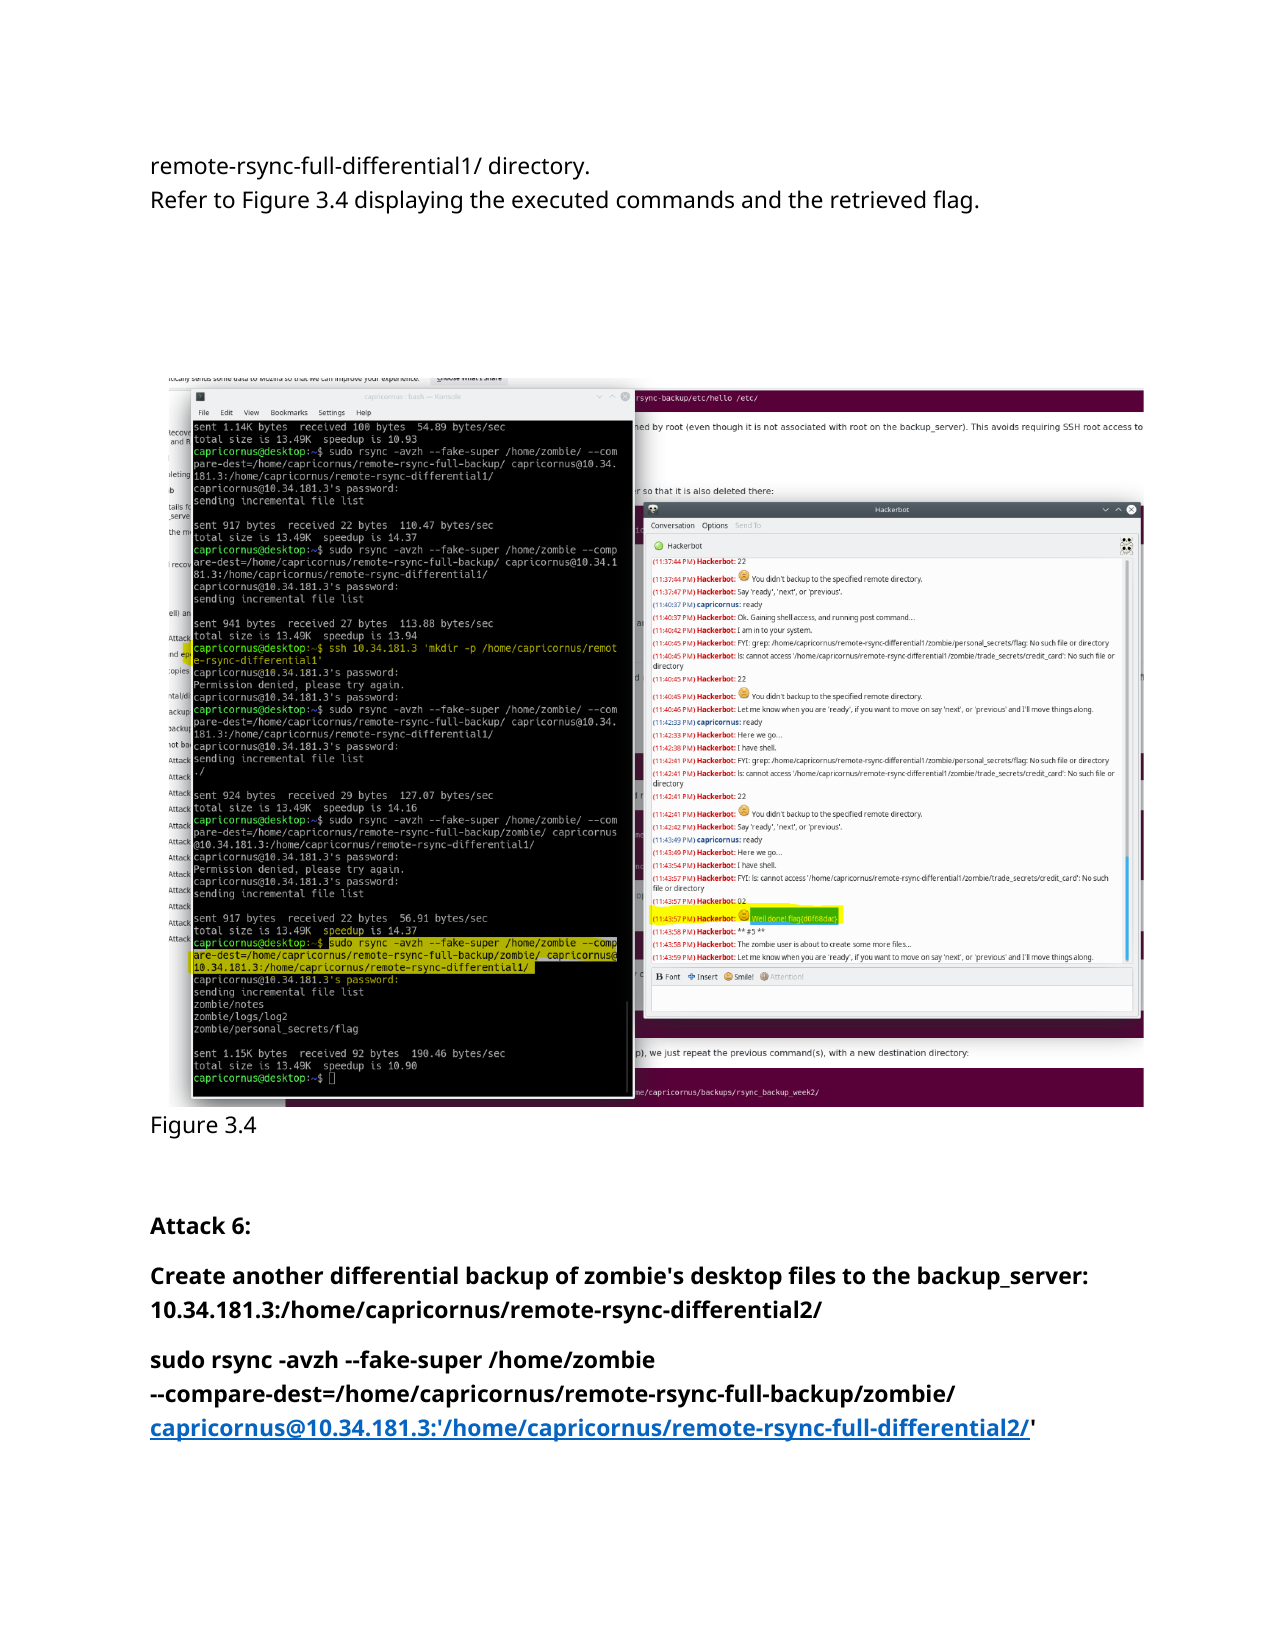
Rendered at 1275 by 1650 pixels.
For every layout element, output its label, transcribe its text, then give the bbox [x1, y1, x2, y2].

text Figure 3.4 [150, 378, 1125, 1140]
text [150, 150, 1125, 215]
text Create another differential backup of zombie's desktop files to the backup_server: 10.34.181.3:/home/capricornus/remote-rsync-differential2/ [150, 1260, 1125, 1325]
text sudo rsync -avzh --fake-super /home/zombie --compare-dest=/home/capricornus/remote-rsync-full-backup/zombie/ capricornus@10.34.181.3:'/home/capricornus/remote-rsync-full-differential2/' [150, 1344, 1125, 1443]
text Attack 6: [150, 1210, 1125, 1241]
